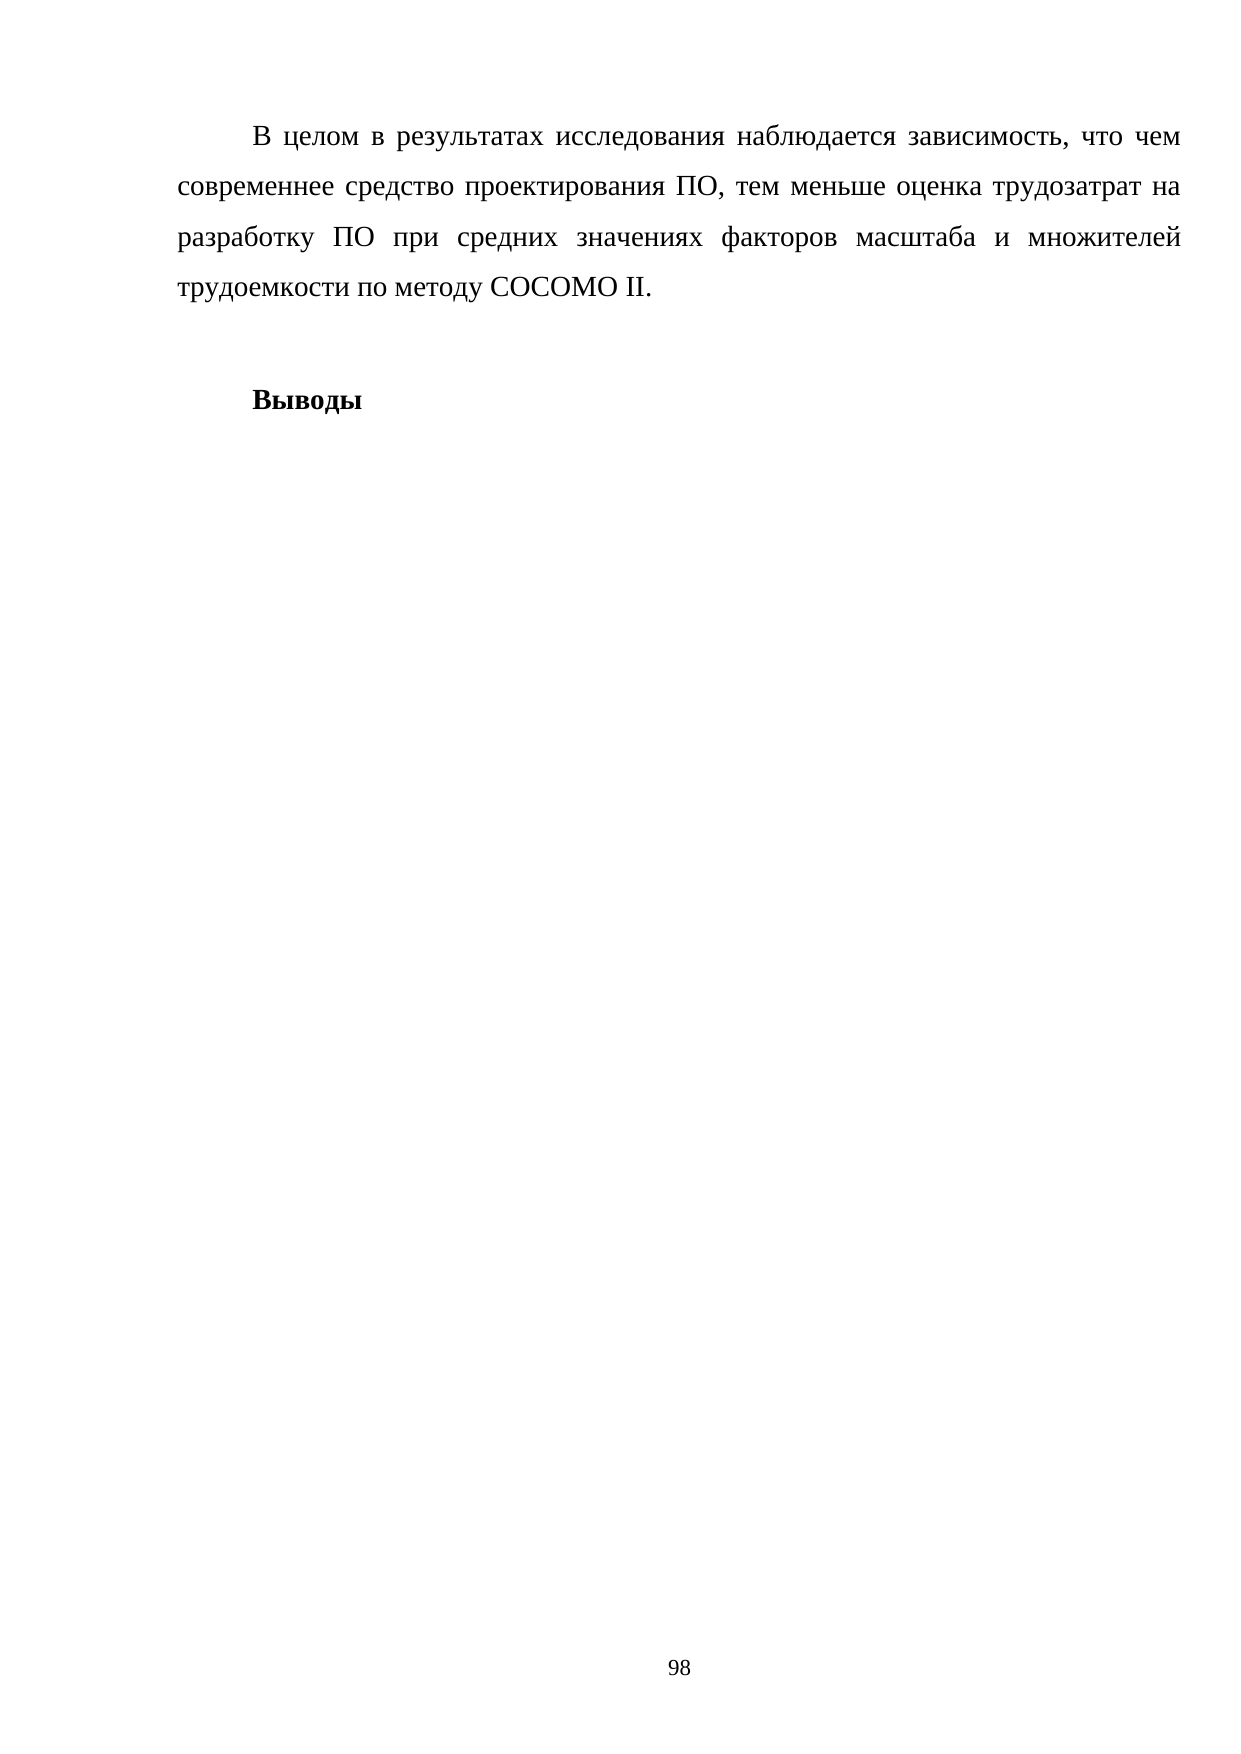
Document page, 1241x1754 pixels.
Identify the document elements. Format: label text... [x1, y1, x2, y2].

text В целом в результатах исследования наблюдается зависимость, что чем современнее средство проектирования ПО, тем меньше оценка трудозатрат на разработку ПО при средних значениях факторов масштаба и множителей трудоемкости по методу COCOMO II. [177, 118, 1182, 302]
subtitle Выводы [252, 382, 1182, 416]
